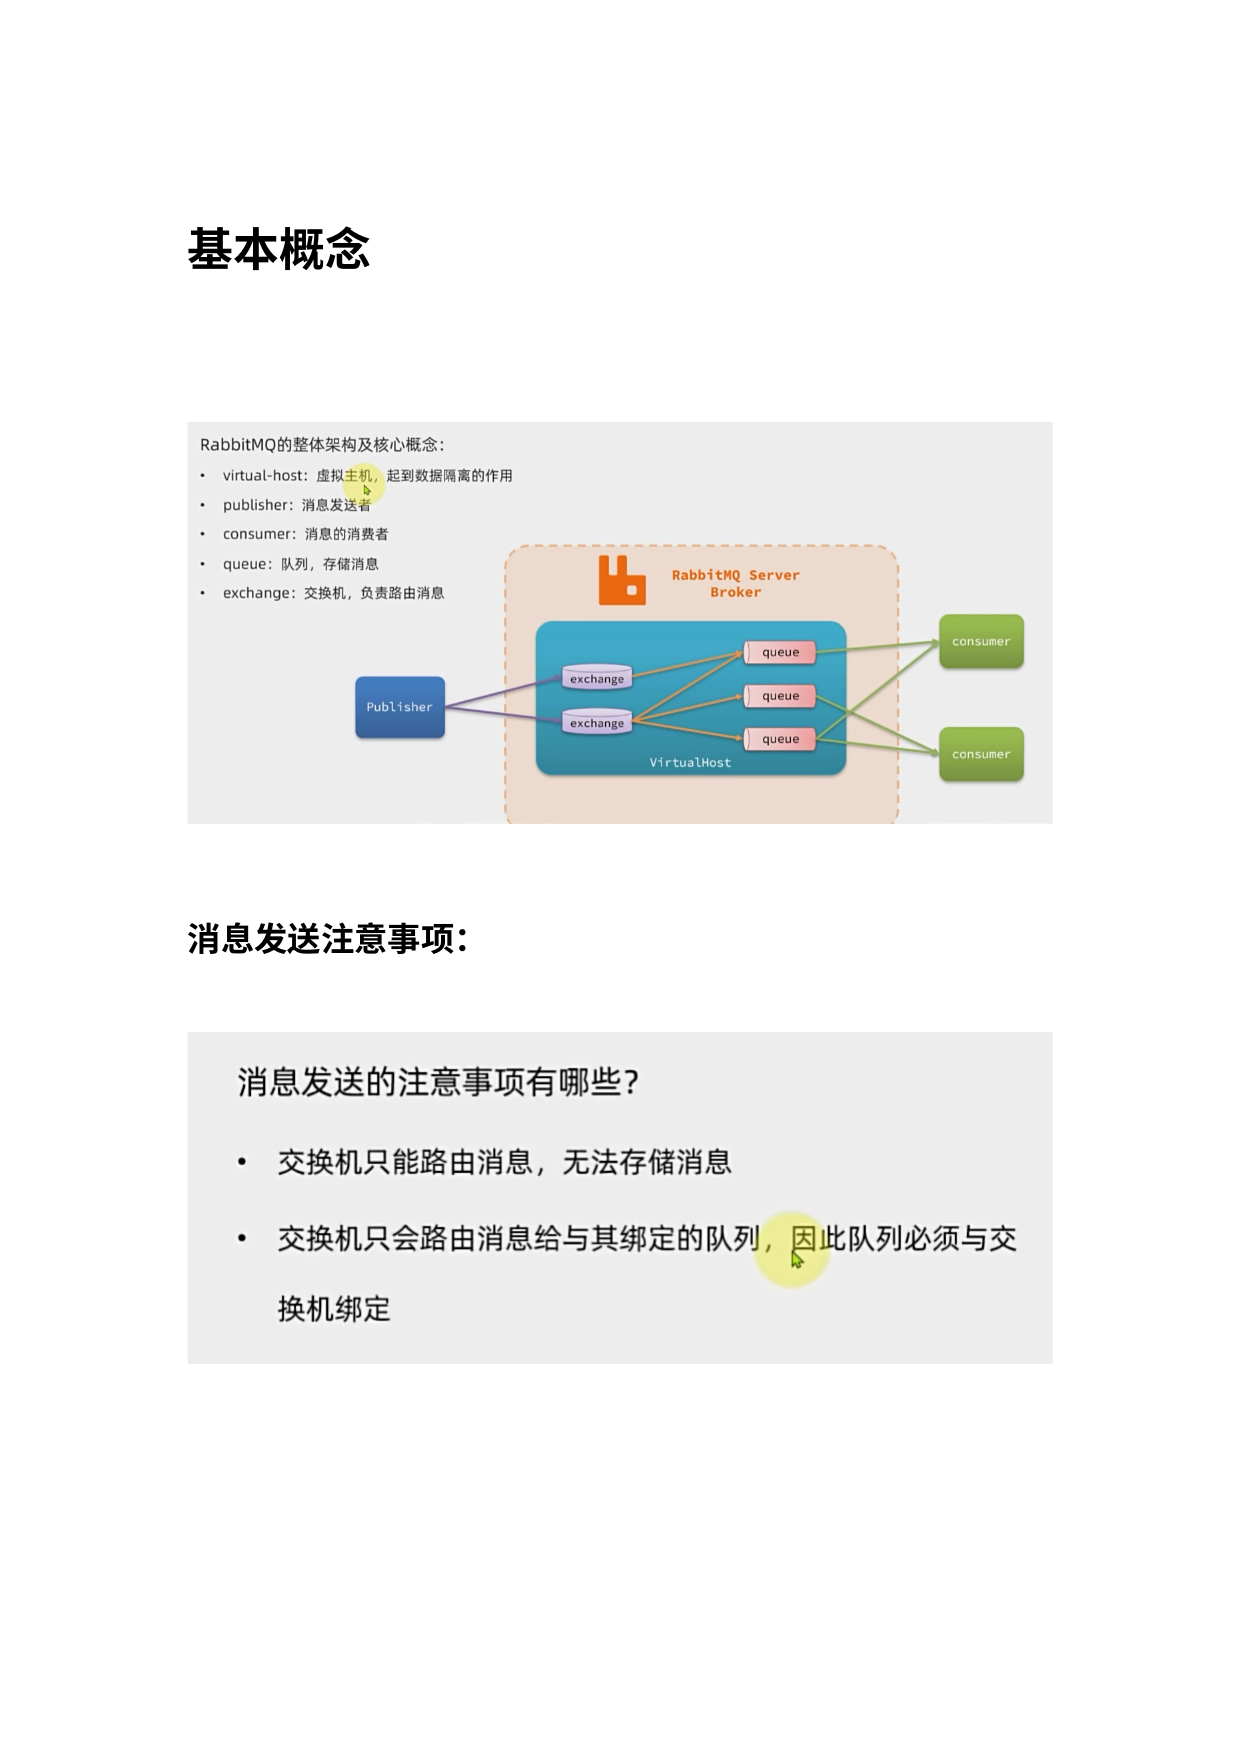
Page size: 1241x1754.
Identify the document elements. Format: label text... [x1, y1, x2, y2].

subtitle 基本概念 [187, 197, 1053, 295]
subtitle 消息发送注意事项： [187, 905, 1053, 970]
picture [187, 422, 1053, 824]
picture [187, 1032, 1053, 1364]
